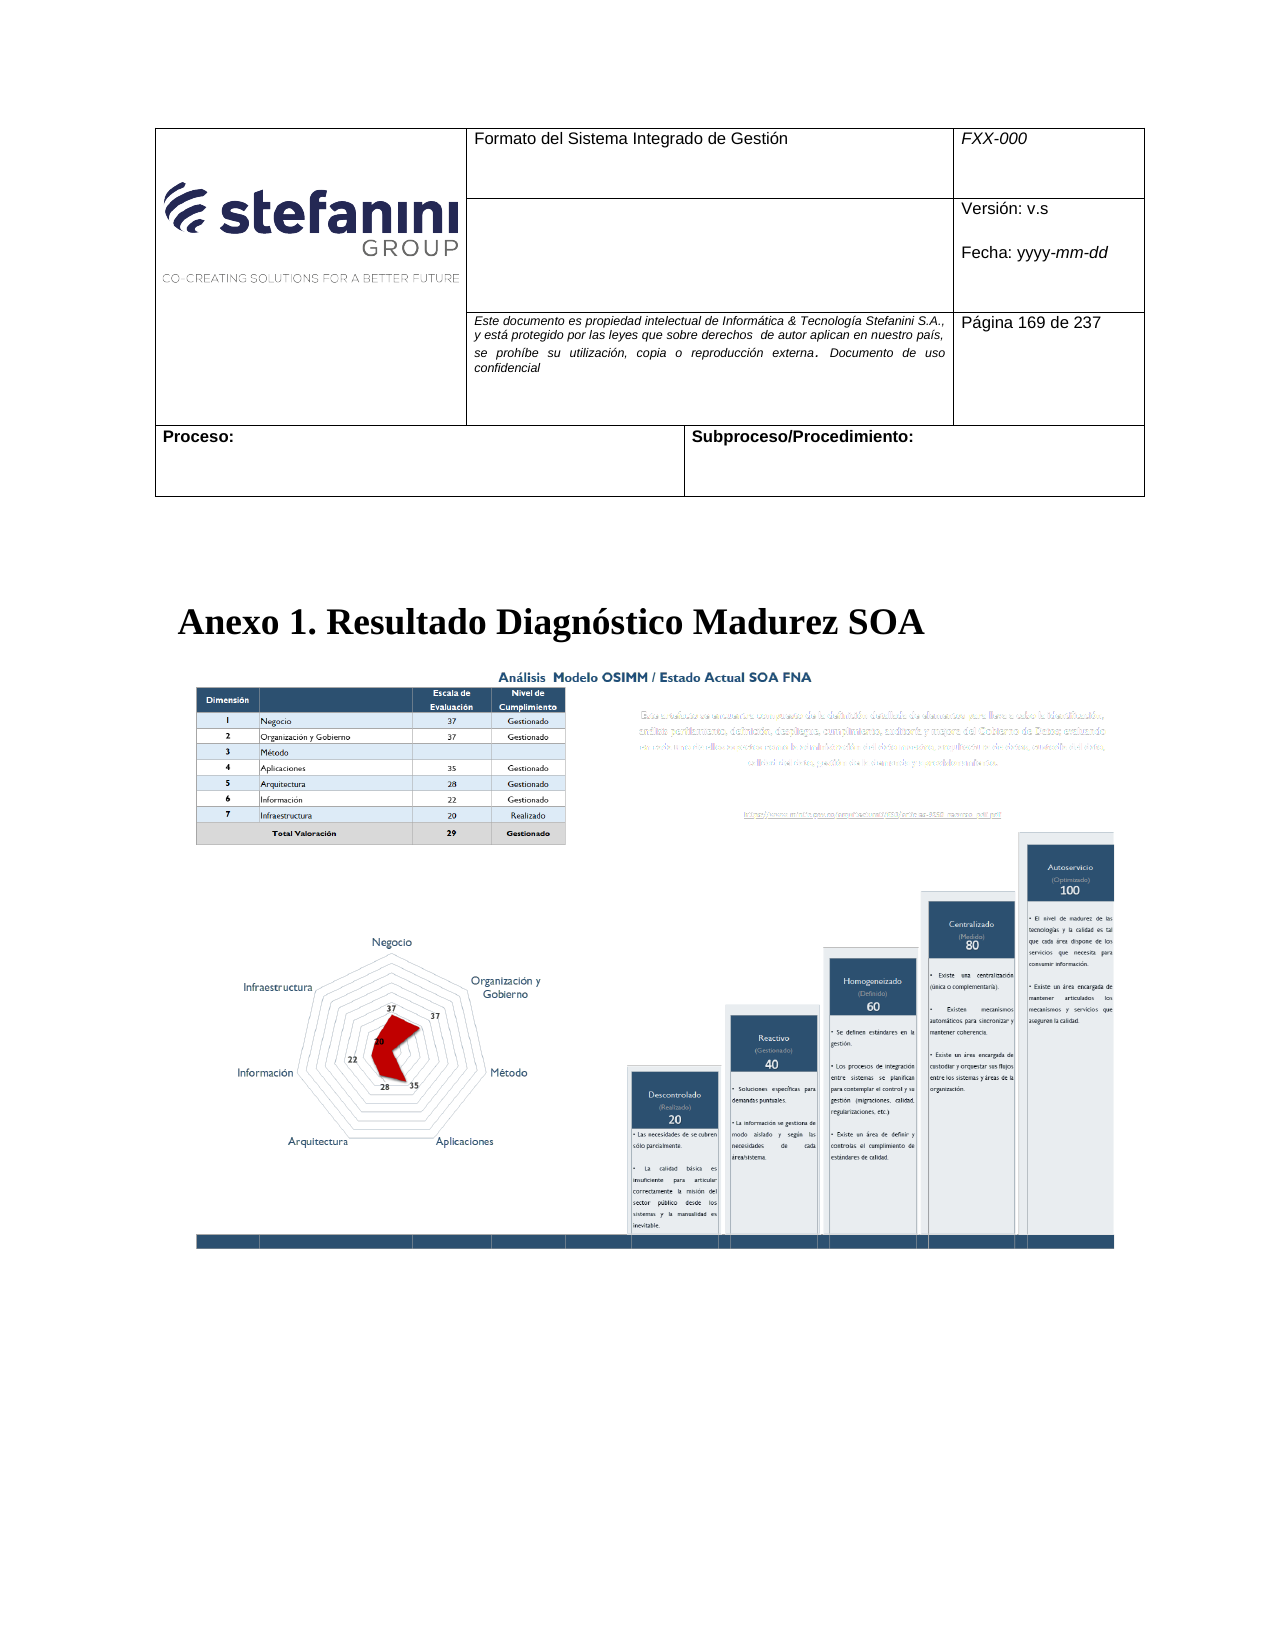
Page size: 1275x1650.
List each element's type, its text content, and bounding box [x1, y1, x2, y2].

subtitle Anexo 1. Resultado Diagnóstico Madurez SOA [177, 599, 1098, 642]
picture [196, 667, 1115, 1250]
picture [162, 182, 460, 286]
